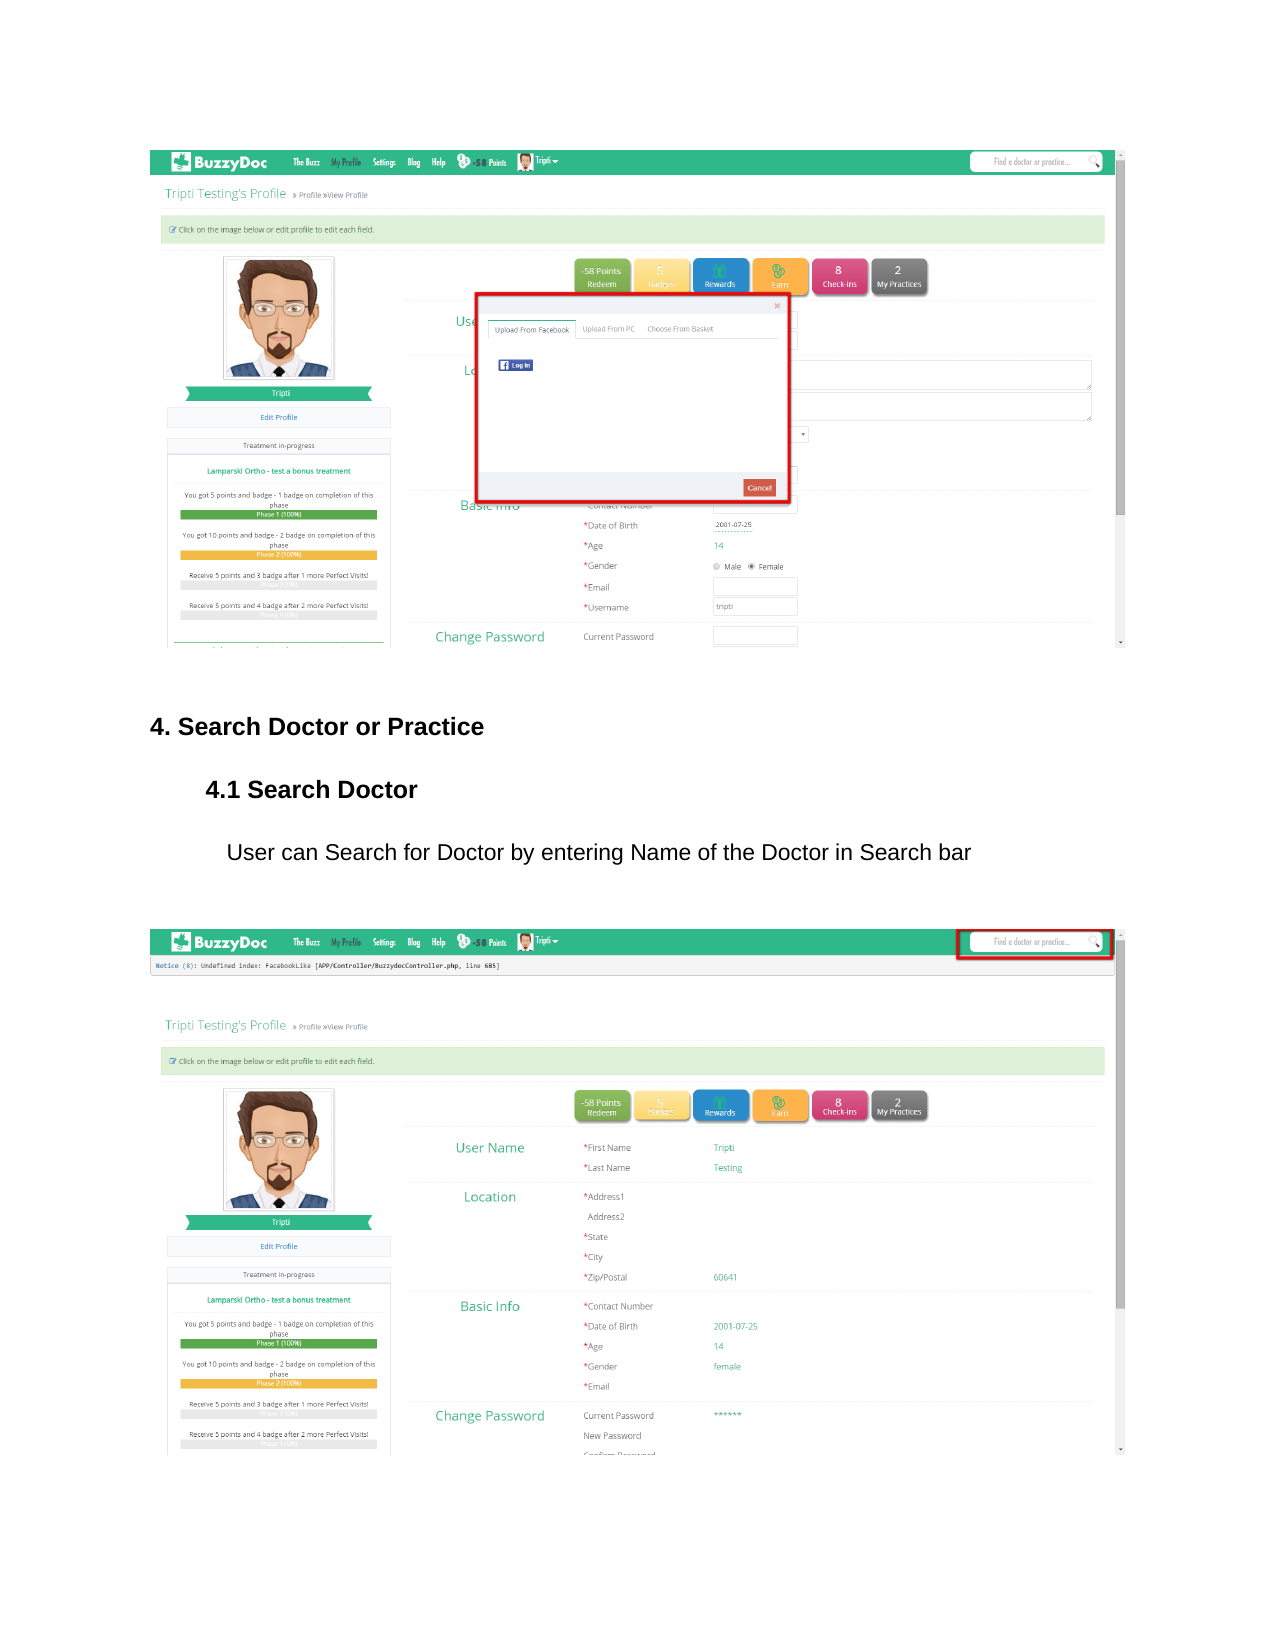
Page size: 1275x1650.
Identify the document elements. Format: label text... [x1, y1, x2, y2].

text 4. Search Doctor or Practice [150, 712, 1125, 741]
picture [150, 929, 1125, 1455]
text 4.1 Search Doctor [150, 775, 1125, 804]
text User can Search for Doctor by entering Name of the Doctor in Search bar [150, 839, 1125, 865]
picture [150, 150, 1125, 648]
